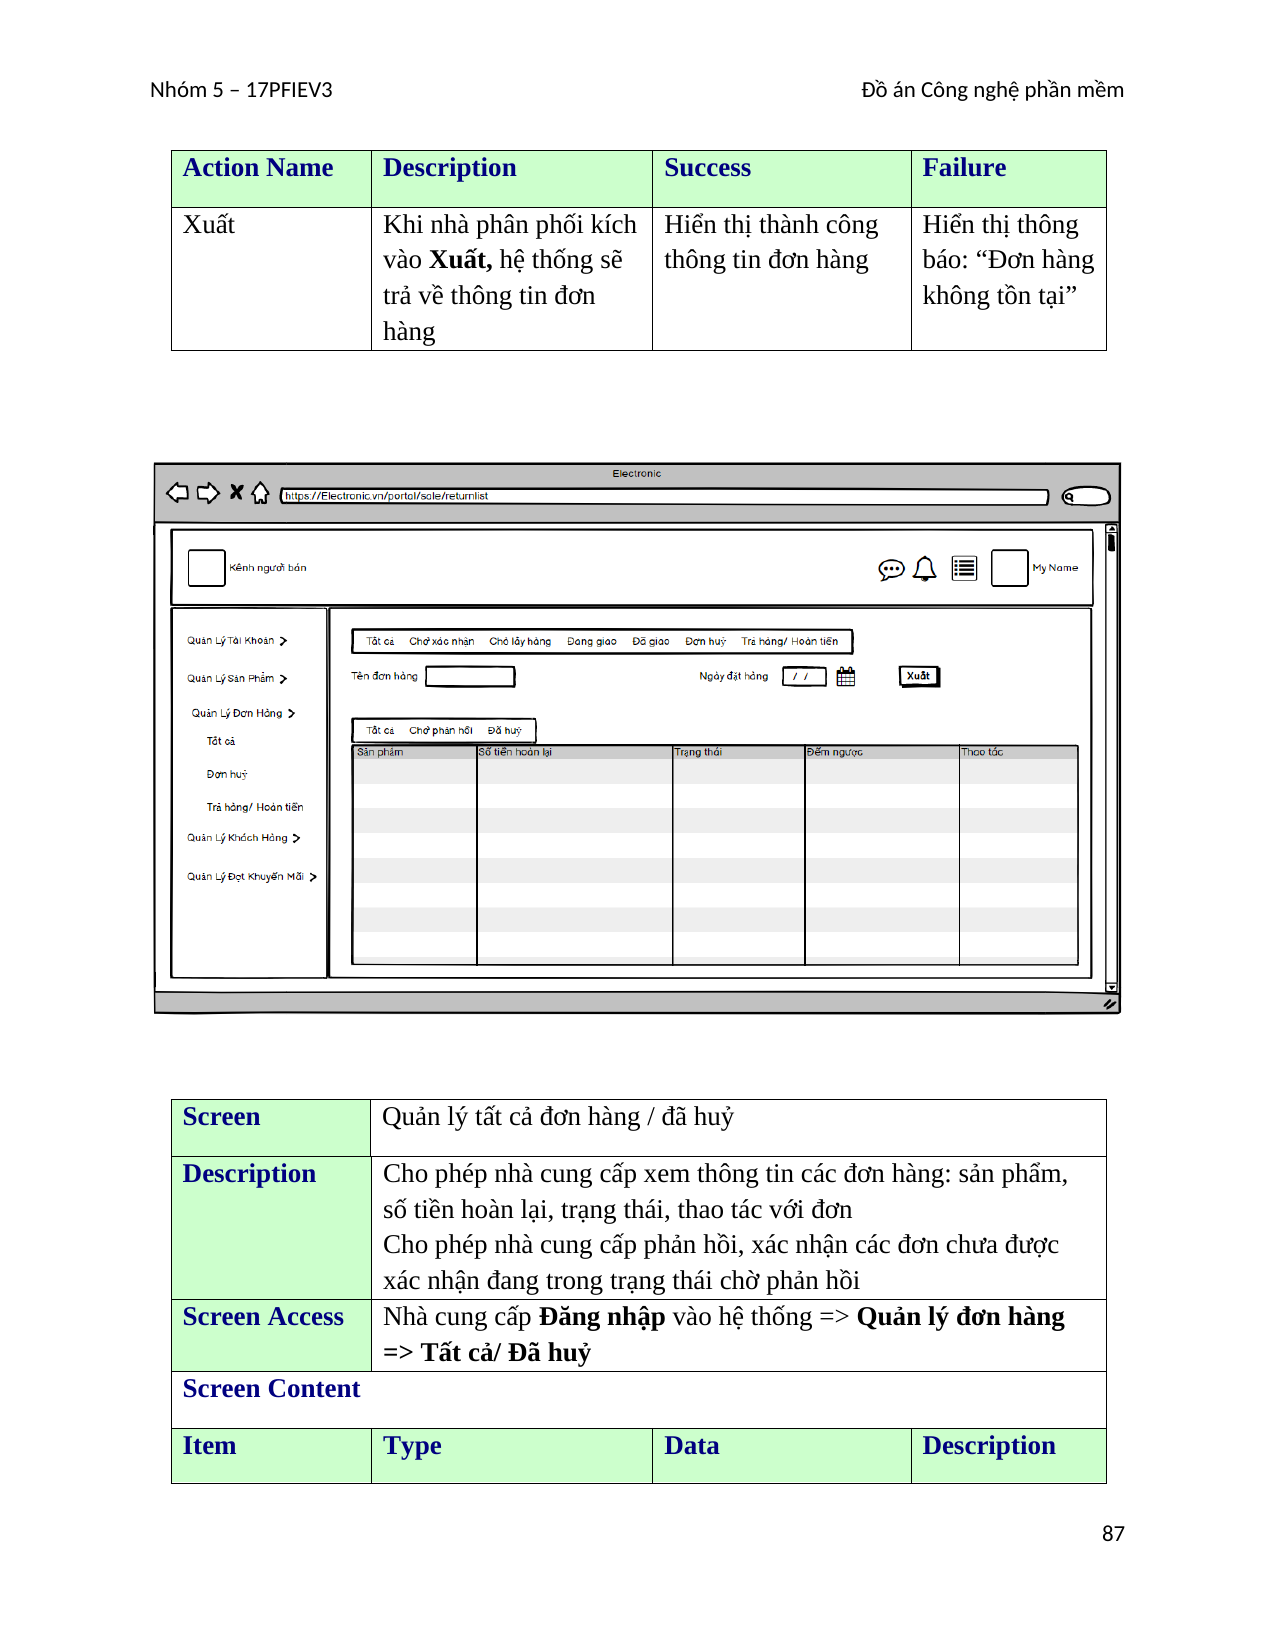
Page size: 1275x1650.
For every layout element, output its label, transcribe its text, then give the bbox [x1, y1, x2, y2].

table_cell Nhà cung cấp Đăng nhập vào hệ thống => Quản lý đơn hàng => Tất cả/ Đã huỷ [372, 1300, 1106, 1371]
table_cell Xuất [172, 208, 371, 350]
table_cell Description [912, 1429, 1106, 1482]
table_cell Screen Content [172, 1372, 1106, 1428]
table_cell Success [653, 151, 911, 207]
table_cell Data [653, 1429, 911, 1482]
table_cell Item [172, 1429, 371, 1482]
table_cell Action Name [172, 151, 371, 207]
table_cell Khi nhà phân phối kích vào Xuất, hệ thống sẽ trả về thông tin đơn hàng [372, 208, 652, 350]
table_cell Description [372, 151, 652, 207]
table_cell Screen Access [172, 1300, 371, 1371]
table_cell Description [172, 1157, 371, 1299]
table_cell Cho phép nhà cung cấp xem thông tin các đơn hàng: sản phẩm, số tiền hoàn lại, trạng thái, thao tác với đơn Cho phép nhà cung cấp phản hồi, xác nhận các đơn chưa được xác nhận đang trong trạng thái chờ phản hồi [372, 1157, 1106, 1299]
table_header Screen [172, 1100, 370, 1156]
table_header Quản lý tất cả đơn hàng / đã huỷ [371, 1100, 1106, 1156]
picture [150, 457, 1125, 1021]
table_cell Failure [912, 151, 1106, 207]
table_cell Hiển thị thành công thông tin đơn hàng [653, 208, 911, 350]
table_cell Hiển thị thông báo: “Đơn hàng không tồn tại” [912, 208, 1106, 350]
table_cell Type [372, 1429, 652, 1482]
